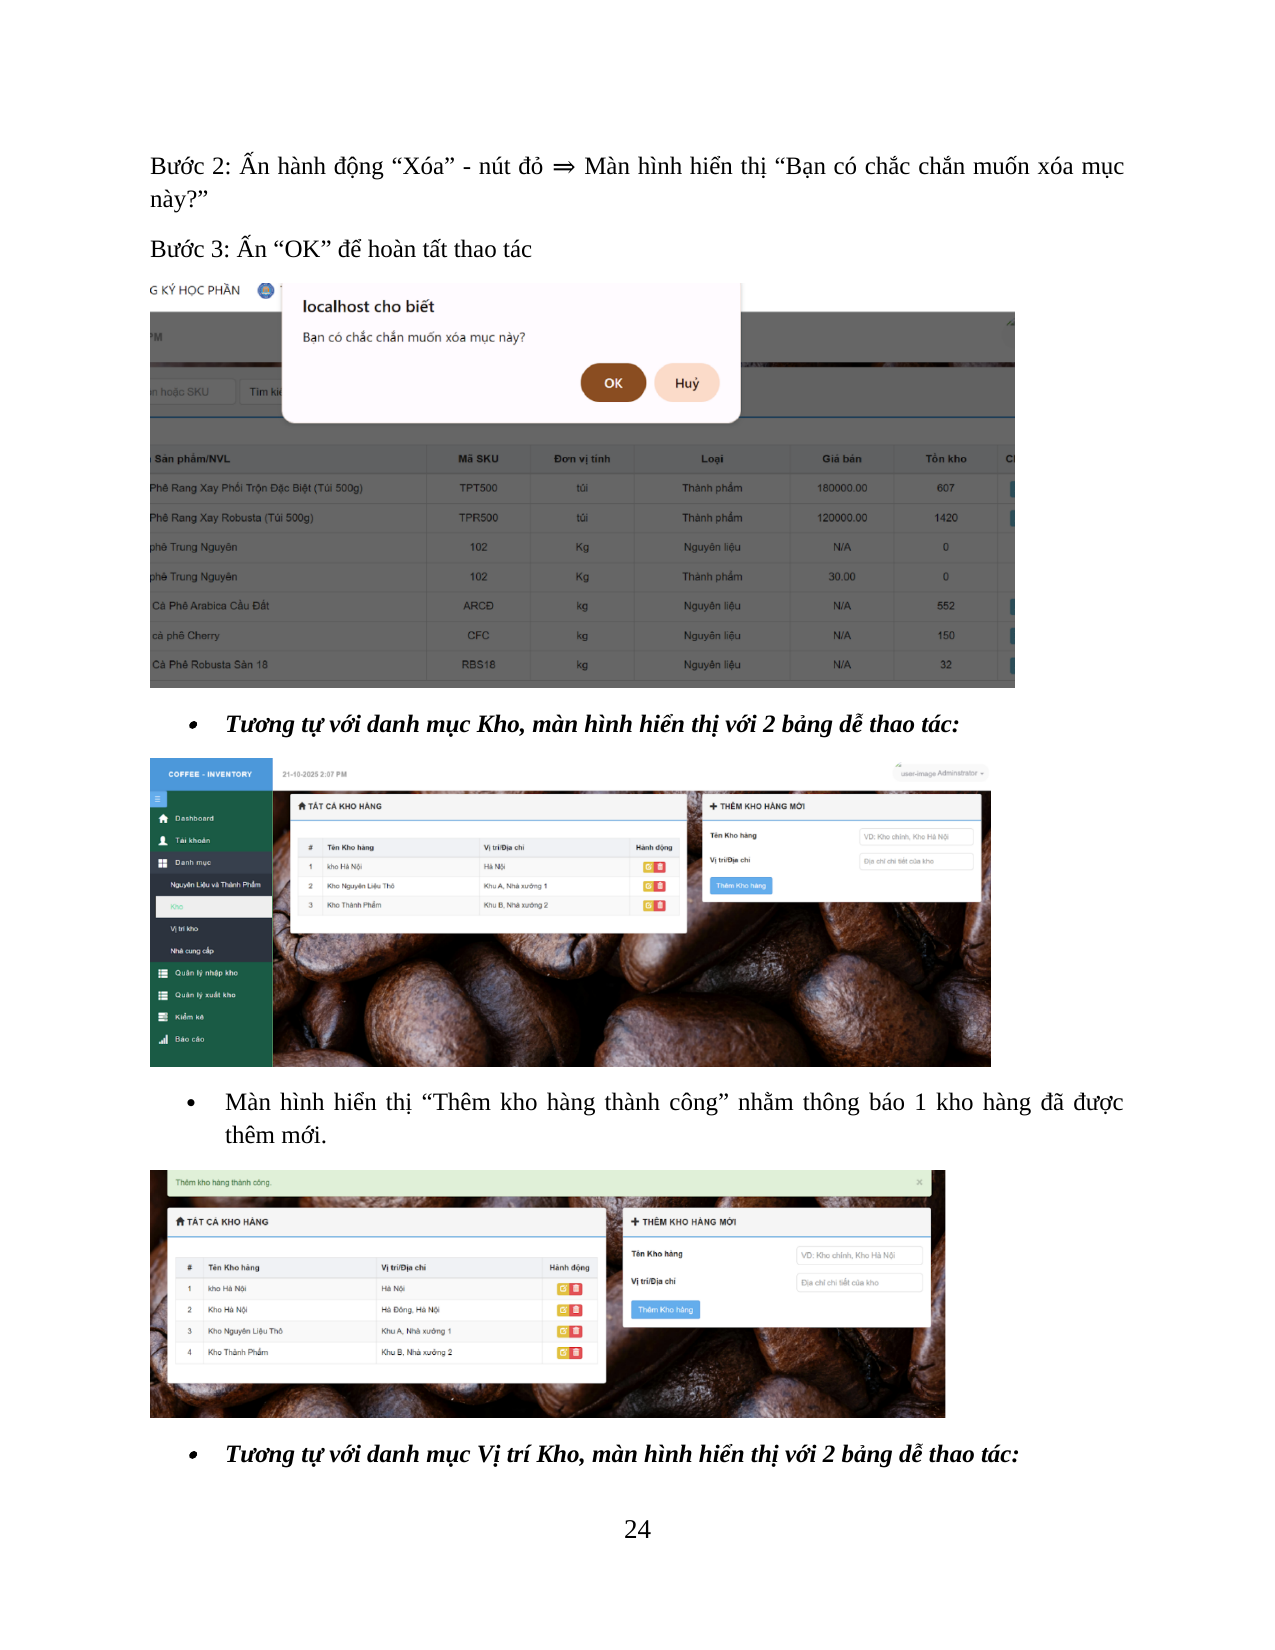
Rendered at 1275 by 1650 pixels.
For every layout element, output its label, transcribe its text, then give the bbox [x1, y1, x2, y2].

picture [150, 758, 991, 1067]
list Tương tự với danh mục Vị trí Kho, màn hình hiển thị với 2 bảng dễ thao tác: [187, 1439, 1125, 1468]
list Màn hình hiển thị “Thêm kho hàng thành công” nhằm thông báo 1 kho hàng đã được thêm mới. [187, 1087, 1125, 1149]
text Bước 3: Ấn “OK” để hoàn tất thao tác [150, 234, 1125, 263]
picture [150, 283, 1015, 688]
picture [150, 1170, 946, 1418]
list Tương tự với danh mục Kho, màn hình hiển thị với 2 bảng dễ thao tác: [187, 709, 1125, 738]
text Bước 2: Ấn hành động “Xóa” - nút đỏ ⇒ Màn hình hiển thị “Bạn có chắc chắn muốn xóa mục này?” [150, 150, 1125, 213]
